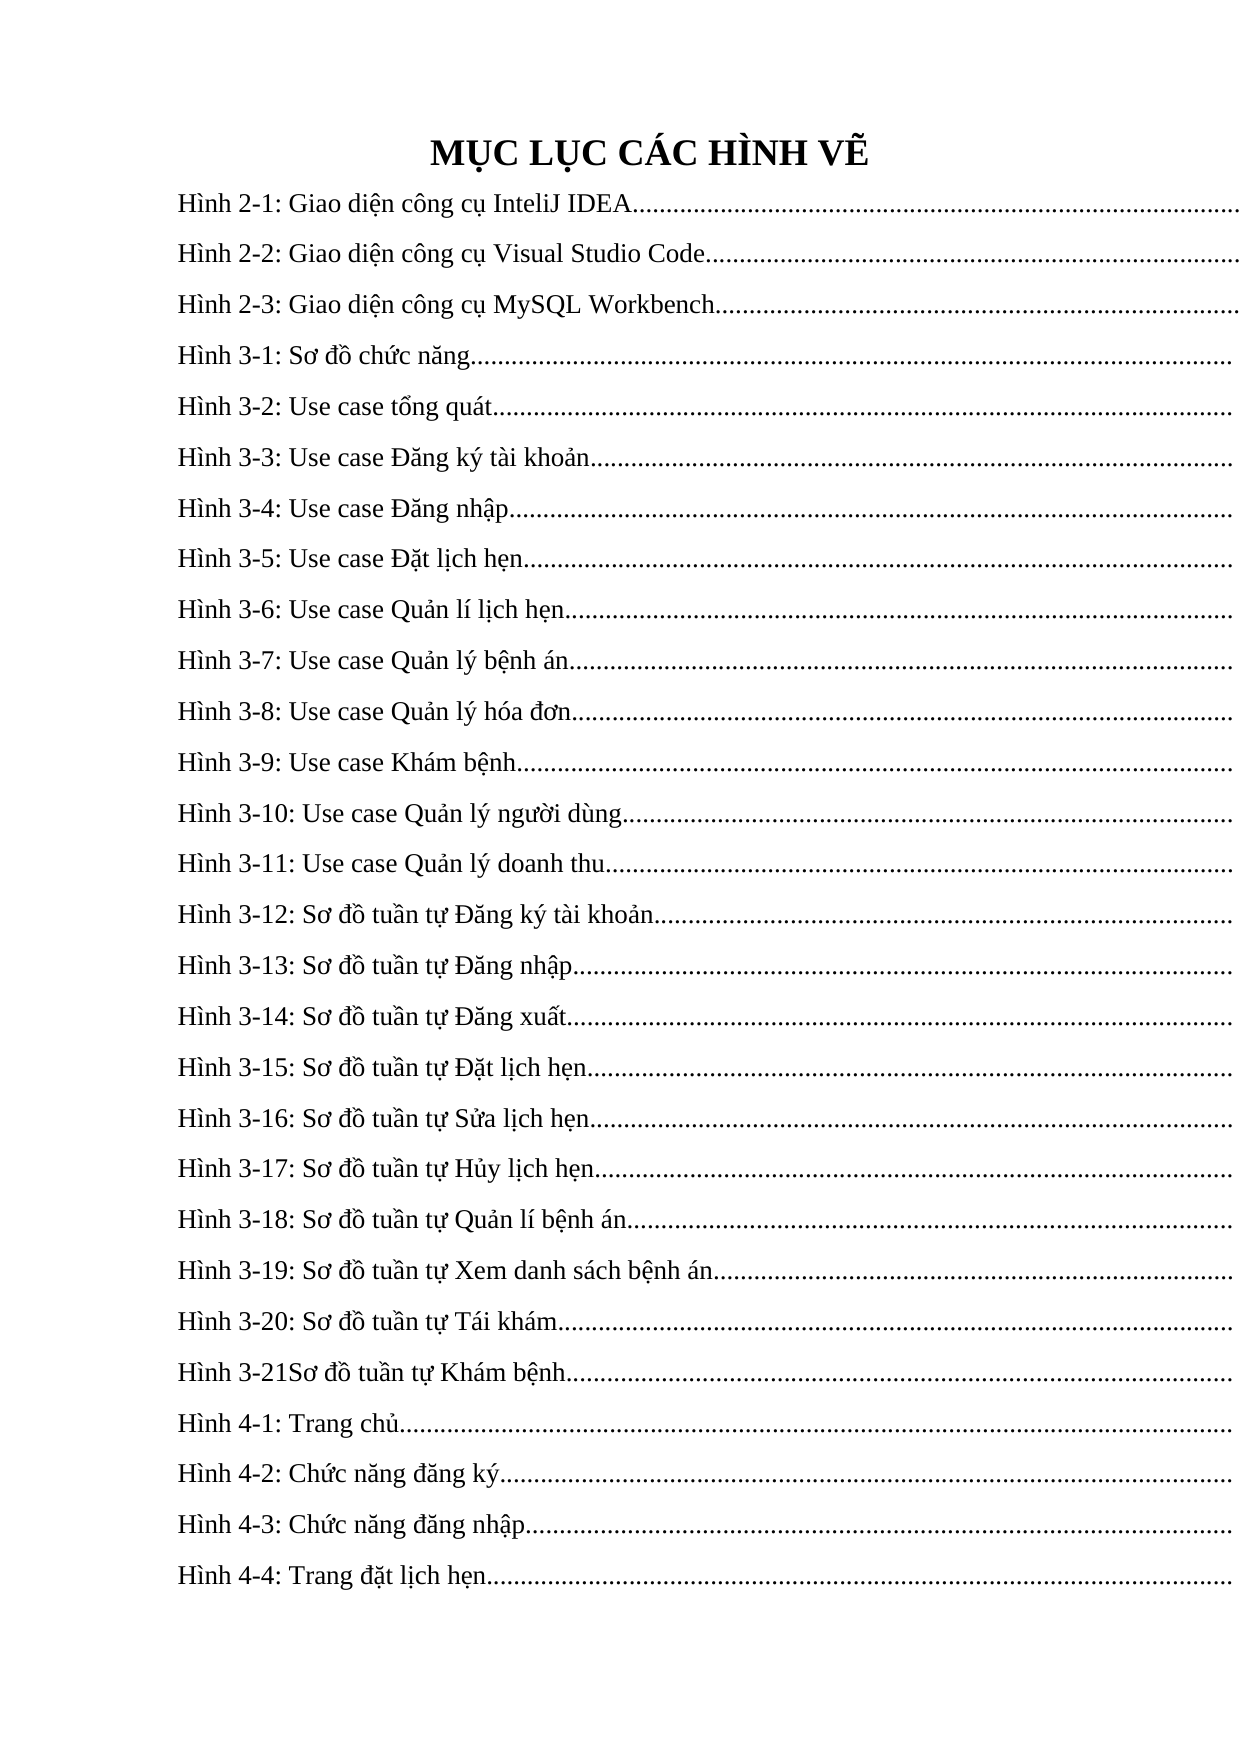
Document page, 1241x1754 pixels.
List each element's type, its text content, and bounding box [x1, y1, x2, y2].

text Hình 3-9: Use case Khám bệnh 26 [177, 746, 1122, 777]
text Hình 3-15: Sơ đồ tuần tự Đặt lịch hẹn 35 [177, 1051, 1122, 1082]
text Hình 3-2: Use case tổng quát 16 [177, 390, 1122, 421]
text Hình 2-2: Giao diện công cụ Visual Studio Code. 8 [177, 237, 1122, 269]
text Hình 3-4: Use case Đăng nhập 18 [177, 492, 1122, 523]
text Hình 3-7: Use case Quản lý bệnh án 22 [177, 644, 1122, 675]
text Hình 4-3: Chức năng đăng nhập 90 [177, 1508, 1122, 1539]
text Hình 4-2: Chức năng đăng ký 90 [177, 1457, 1122, 1489]
text Hình 3-16: Sơ đồ tuần tự Sửa lịch hẹn 36 [177, 1102, 1122, 1133]
text Hình 3-17: Sơ đồ tuần tự Hủy lịch hẹn 37 [177, 1152, 1122, 1184]
text Hình 3-21Sơ đồ tuần tự Khám bệnh 40 [177, 1356, 1122, 1387]
text Hình 3-19: Sơ đồ tuần tự Xem danh sách bệnh án 38 [177, 1254, 1122, 1285]
text Hình 2-1: Giao diện công cụ InteliJ IDEA. 7 [177, 187, 1122, 218]
text Hình 3-5: Use case Đặt lịch hẹn 19 [177, 542, 1122, 574]
text Hình 3-1: Sơ đồ chức năng 15 [177, 339, 1122, 370]
text Hình 4-4: Trang đặt lịch hẹn 91 [177, 1559, 1122, 1590]
text Hình 3-12: Sơ đồ tuần tự Đăng ký tài khoản 32 [177, 898, 1122, 929]
text Hình 4-1: Trang chủ 89 [177, 1407, 1122, 1438]
text Hình 3-6: Use case Quản lí lịch hẹn 20 [177, 593, 1122, 624]
text Hình 3-13: Sơ đồ tuần tự Đăng nhập 33 [177, 949, 1122, 980]
text Hình 3-8: Use case Quản lý hóa đơn 24 [177, 695, 1122, 726]
text Hình 3-20: Sơ đồ tuần tự Tái khám 39 [177, 1305, 1122, 1336]
text Hình 3-18: Sơ đồ tuần tự Quản lí bệnh án 38 [177, 1203, 1122, 1234]
text MỤC LỤC CÁC HÌNH VẼ [177, 131, 1122, 174]
text Hình 3-14: Sơ đồ tuần tự Đăng xuất 34 [177, 1000, 1122, 1031]
text Hình 3-11: Use case Quản lý doanh thu 30 [177, 847, 1122, 879]
text Hình 2-3: Giao diện công cụ MySQL Workbench. 9 [177, 288, 1122, 319]
text Hình 3-10: Use case Quản lý người dùng 28 [177, 797, 1122, 828]
text Hình 3-3: Use case Đăng ký tài khoản 17 [177, 441, 1122, 472]
